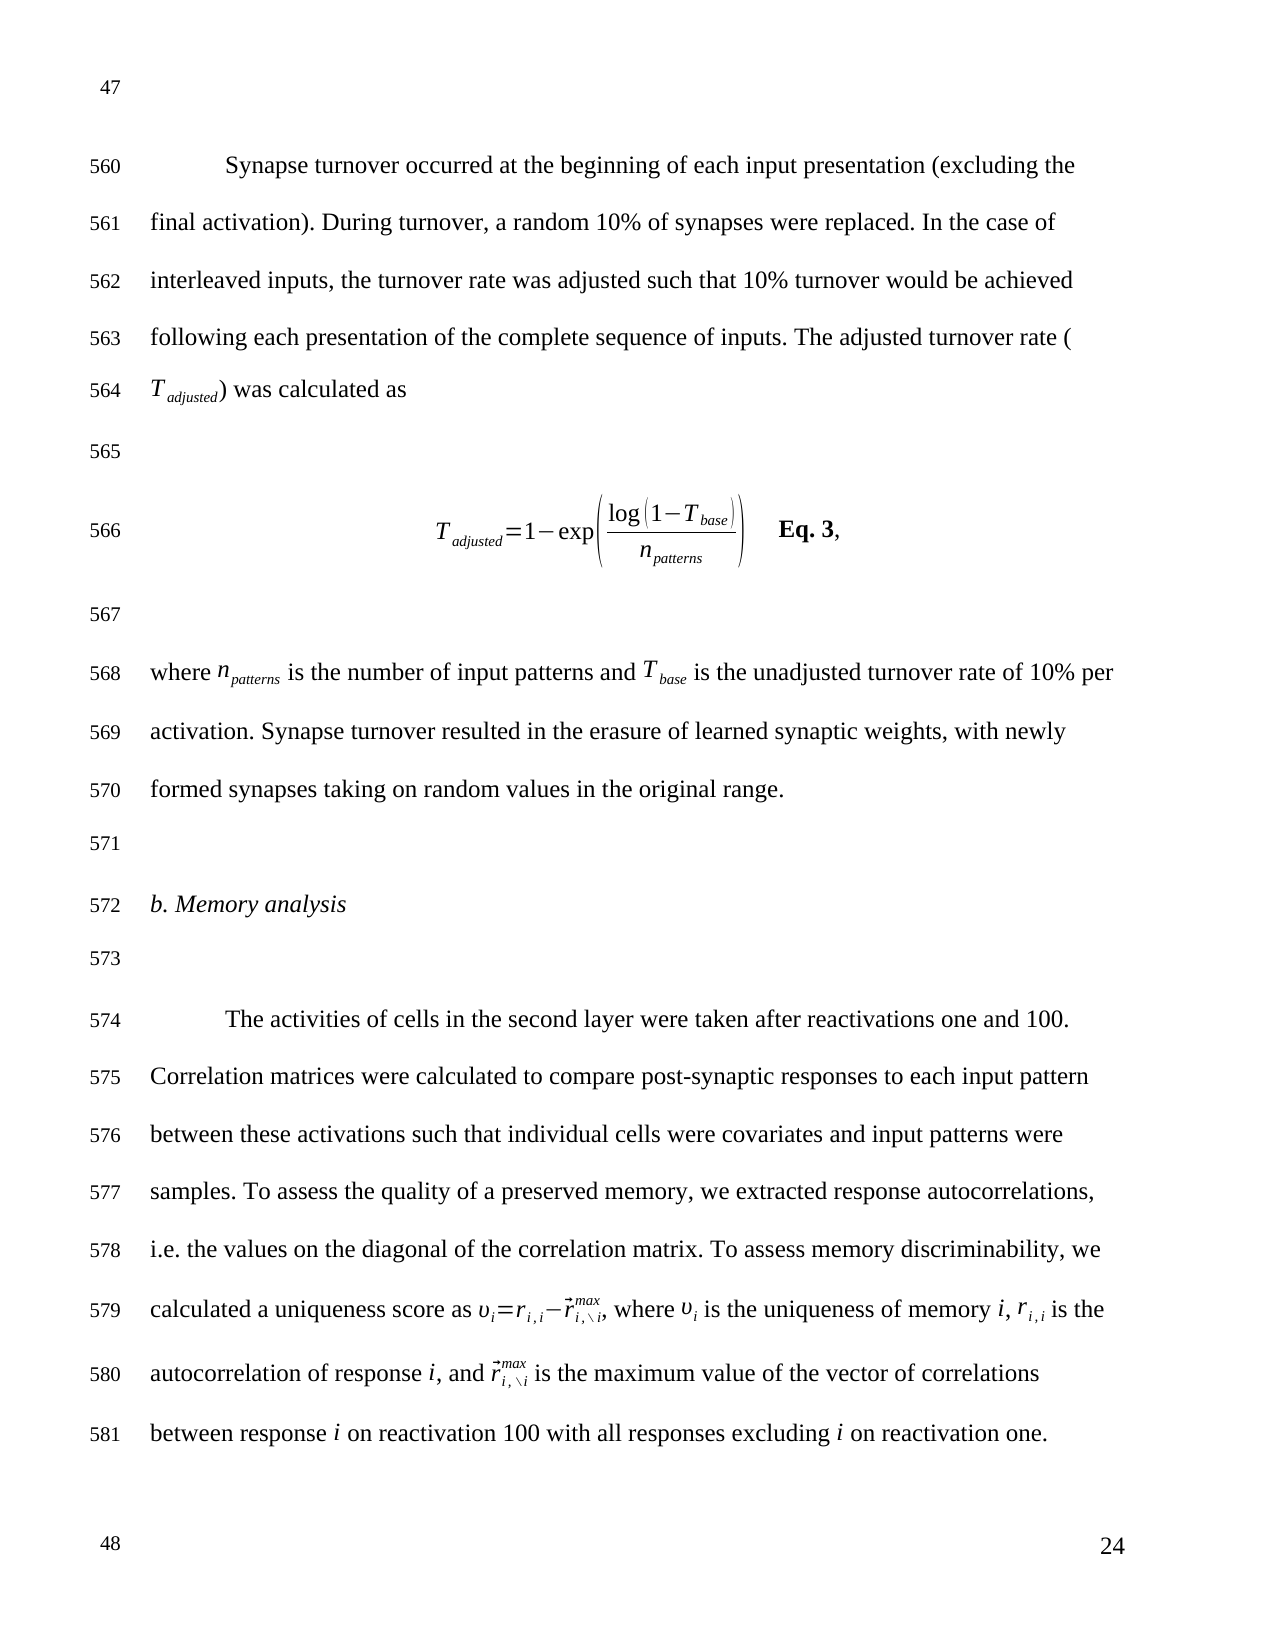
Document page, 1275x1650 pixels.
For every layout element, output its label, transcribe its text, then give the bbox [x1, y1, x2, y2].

text b. Memory analysis [150, 889, 1125, 917]
text where is the number of input patterns and is the unadjusted turnover rate of 10% per activation. Synapse turnover resulted in the erasure of learned synaptic weights, with newly formed synapses taking on random values in the original range. [150, 656, 1125, 802]
text Synapse turnover occurred at the beginning of each input presentation (excluding the final activation). During turnover, a random 10% of synapses were replaced. In the case of interleaved inputs, the turnover rate was adjusted such that 10% turnover would be achieved following each presentation of the complete sequence of inputs. The adjusted turnover rate () was calculated as [150, 150, 1125, 407]
text Eq. 3, [150, 493, 1125, 570]
text The activities of cells in the second layer were taken after reactivations one and 100. Correlation matrices were calculated to compare post-synaptic responses to each input pattern between these activations such that individual cells were covariates and input patterns were samples. To assess the quality of a preserved memory, we extracted response autocorrelations, i.e. the values on the diagonal of the correlation matrix. To assess memory discriminability, we calculated a uniqueness score as , where is the uniqueness of memory , is the autocorrelation of response , and is the maximum value of the vector of correlations between response on reactivation 100 with all responses excluding on reactivation one. [150, 1004, 1125, 1447]
